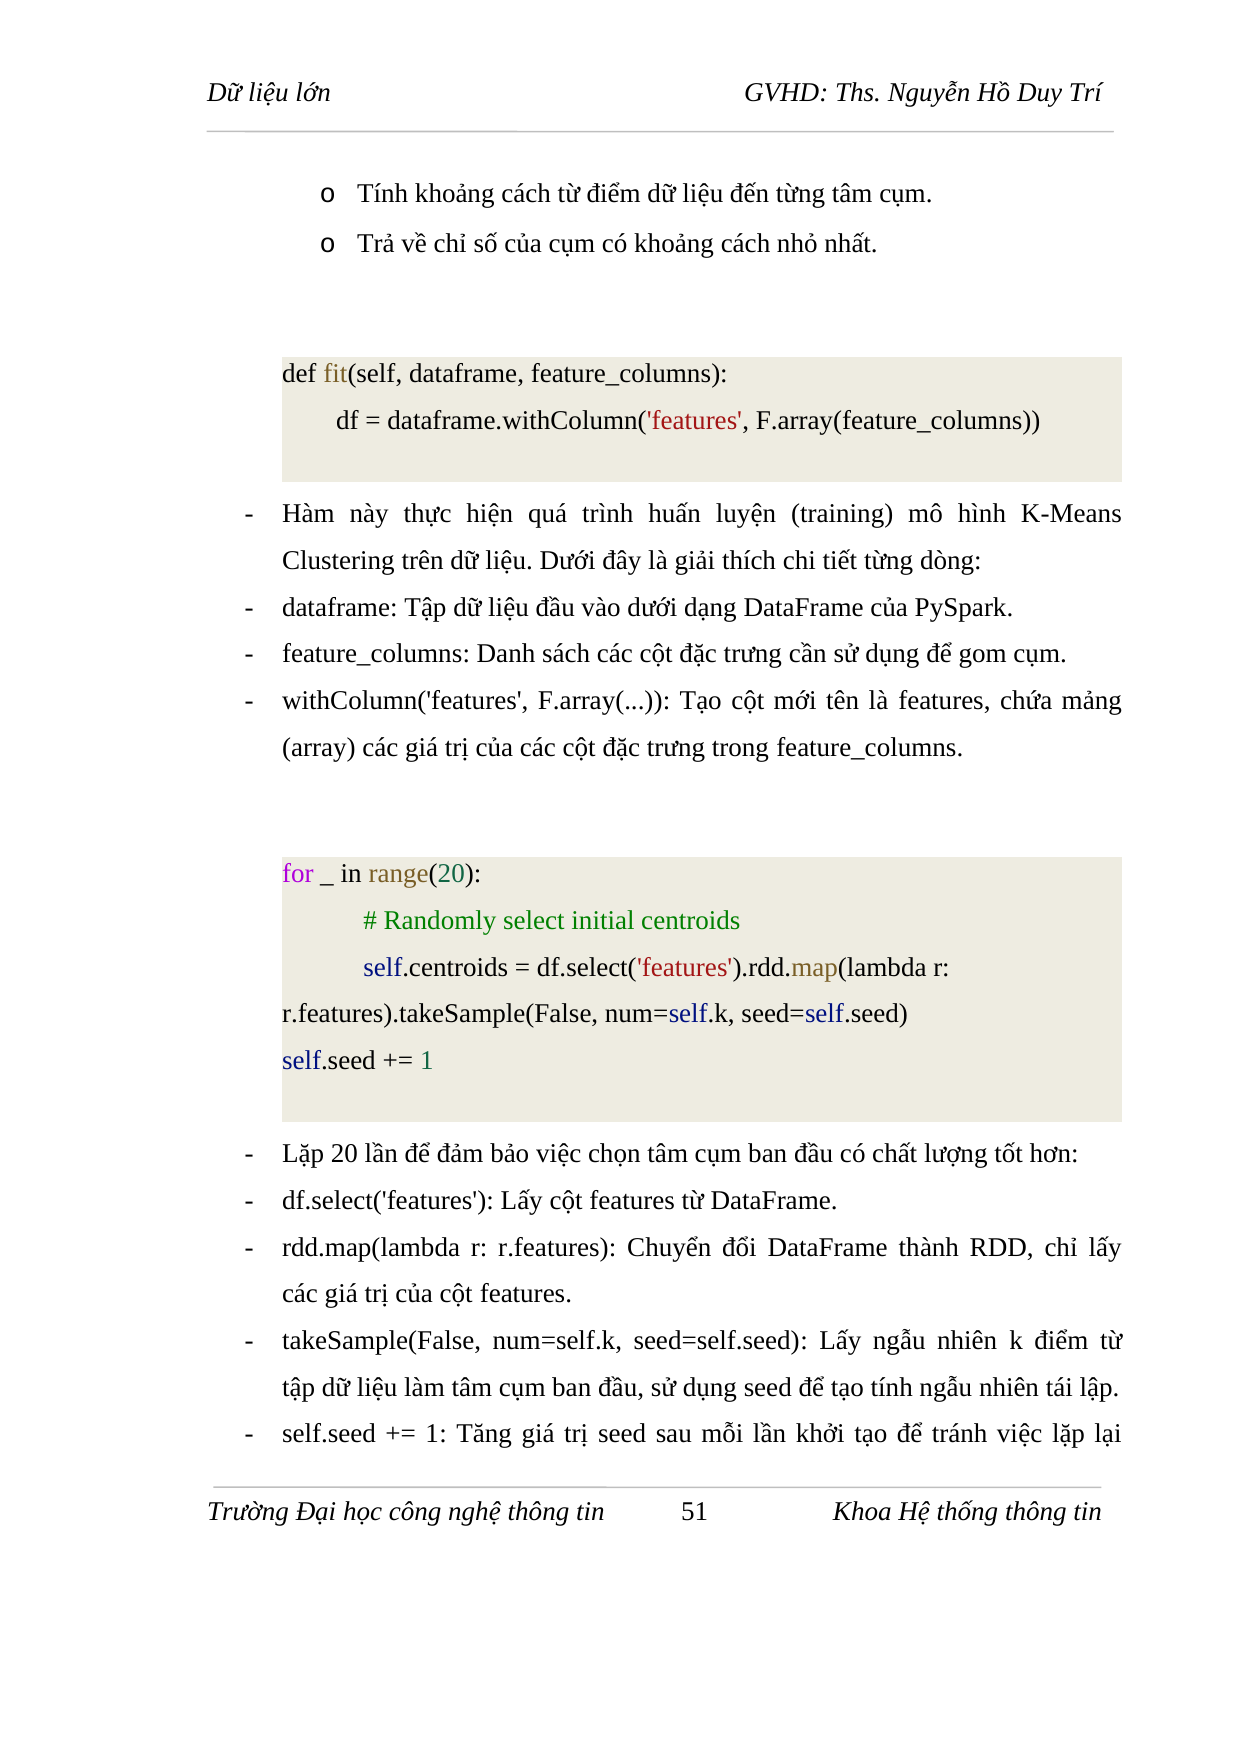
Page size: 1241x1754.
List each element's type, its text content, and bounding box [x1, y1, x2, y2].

list Trả về chỉ số của cụm có khoảng cách nhỏ nhất. [319, 227, 1122, 261]
text self.seed += 1 [282, 1044, 1122, 1075]
list dataframe: Tập dữ liệu đầu vào dưới dạng DataFrame của PySpark. [244, 591, 1122, 622]
text # Randomly select initial centroids [282, 904, 1122, 935]
list rdd.map(lambda r: r.features): Chuyển đổi DataFrame thành RDD, chỉ lấy các giá trị của cột features. [244, 1231, 1122, 1308]
text self.centroids = df.select('features').rdd.map(lambda r: r.features).takeSample(False, num=self.k, seed=self.seed) [282, 951, 1122, 1028]
list takeSample(False, num=self.k, seed=self.seed): Lấy ngẫu nhiên k điểm từ tập dữ liệu làm tâm cụm ban đầu, sử dụng seed để tạo tính ngẫu nhiên tái lập. [244, 1324, 1122, 1402]
list Tính khoảng cách từ điểm dữ liệu đến từng tâm cụm. [319, 177, 1122, 211]
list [244, 1417, 1122, 1448]
text df = dataframe.withColumn('features', F.array(feature_columns)) [282, 404, 1122, 435]
list Lặp 20 lần để đảm bảo việc chọn tâm cụm ban đầu có chất lượng tốt hơn: [244, 1137, 1122, 1168]
list Hàm này thực hiện quá trình huấn luyện (training) mô hình K-Means Clustering trên dữ liệu. Dưới đây là giải thích chi tiết từng dòng: [244, 497, 1122, 575]
list df.select('features'): Lấy cột features từ DataFrame. [244, 1184, 1122, 1215]
text def fit(self, dataframe, feature_columns): [282, 357, 1122, 388]
list withColumn('features', F.array(...)): Tạo cột mới tên là features, chứa mảng (array) các giá trị của các cột đặc trưng trong feature_columns. [244, 684, 1122, 762]
text for _ in range(20): [282, 857, 1122, 888]
list feature_columns: Danh sách các cột đặc trưng cần sử dụng để gom cụm. [244, 637, 1122, 668]
